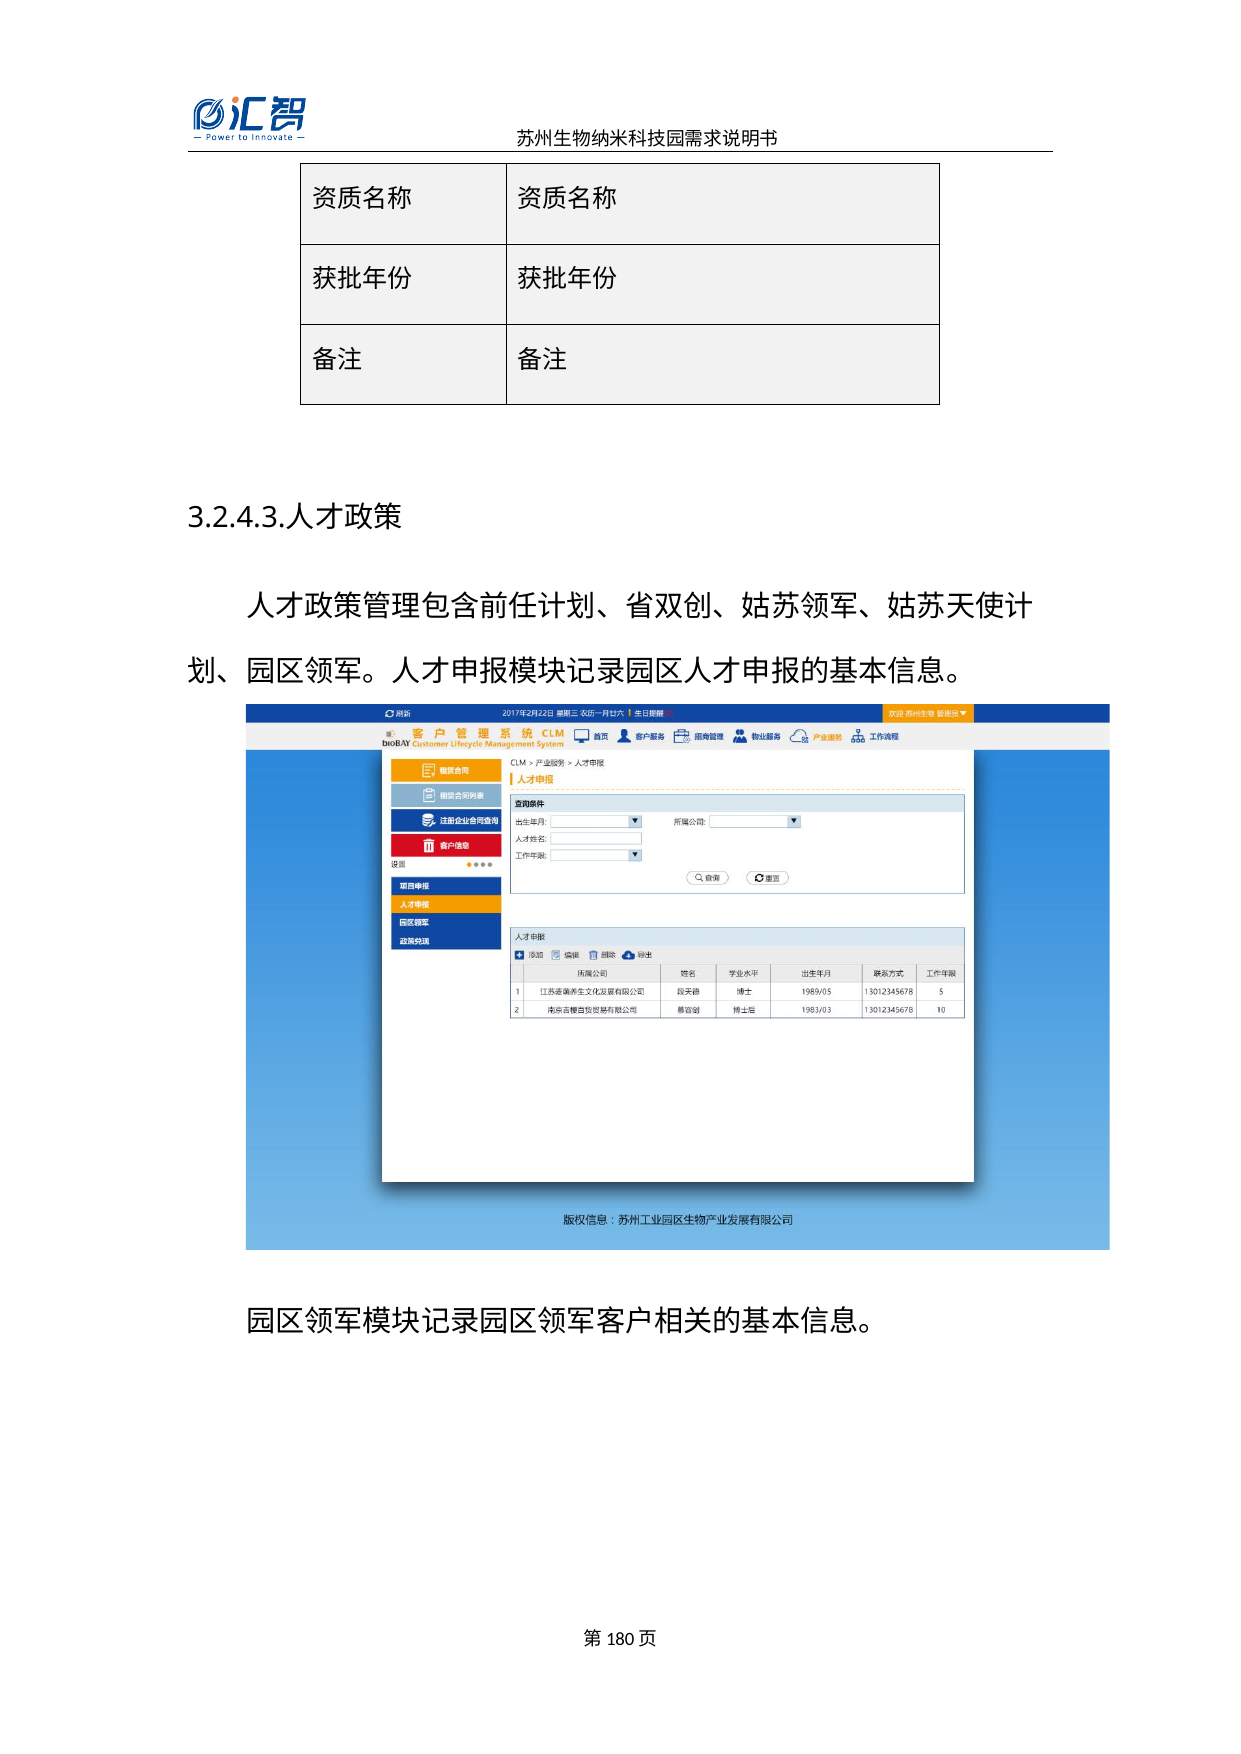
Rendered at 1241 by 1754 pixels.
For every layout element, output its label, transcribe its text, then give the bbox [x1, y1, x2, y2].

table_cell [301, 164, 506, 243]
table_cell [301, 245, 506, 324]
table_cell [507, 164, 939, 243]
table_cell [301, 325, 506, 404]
picture [187, 88, 313, 146]
text 园区领军模块记录园区领军客户相关的基本信息。 [187, 1286, 1053, 1351]
picture [245, 704, 1110, 1250]
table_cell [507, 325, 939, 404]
subtitle 3.2.4.3.人才政策 [187, 483, 1053, 548]
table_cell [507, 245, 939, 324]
text 人才政策管理包含前任计划、省双创、姑苏领军、姑苏天使计划、园区领军。人才申报模块记录园区人才申报的基本信息。 [187, 571, 1053, 701]
